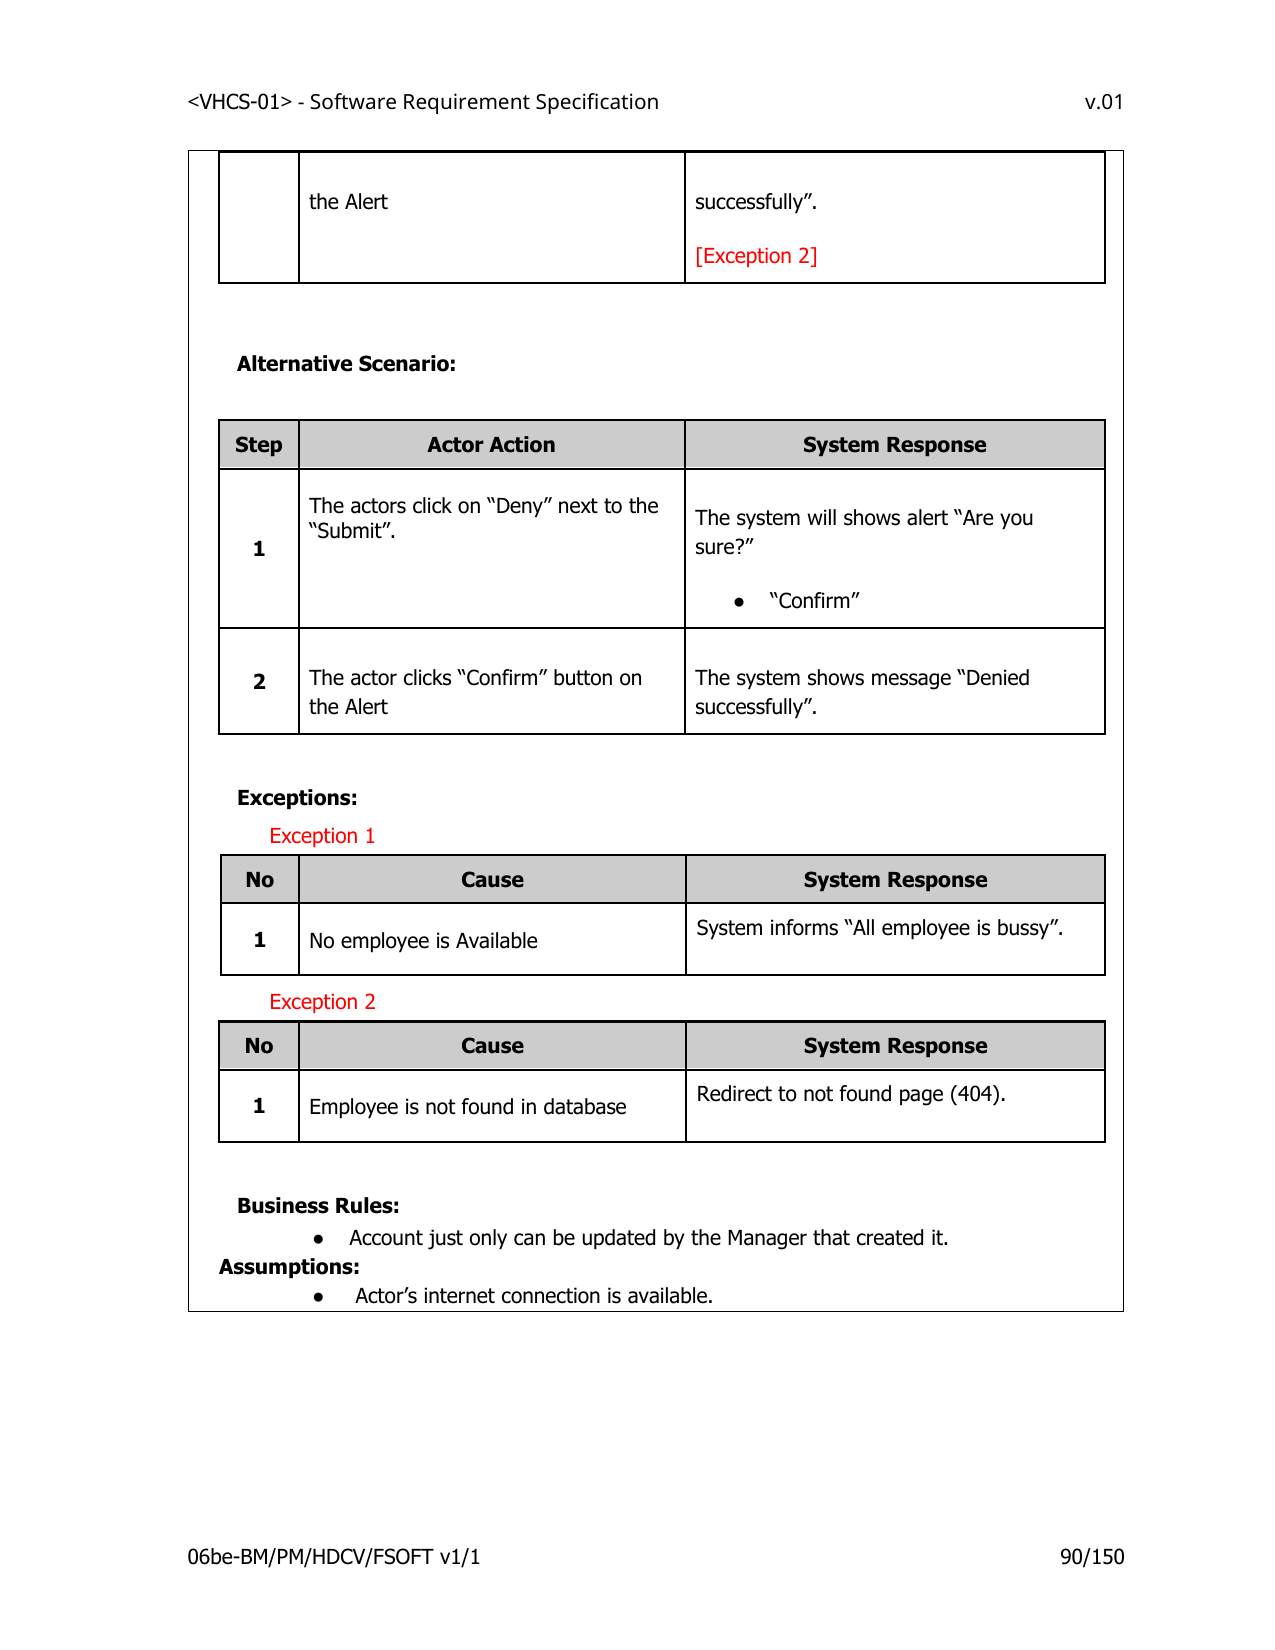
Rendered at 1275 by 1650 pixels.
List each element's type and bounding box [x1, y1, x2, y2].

table_cell [189, 151, 1123, 1311]
